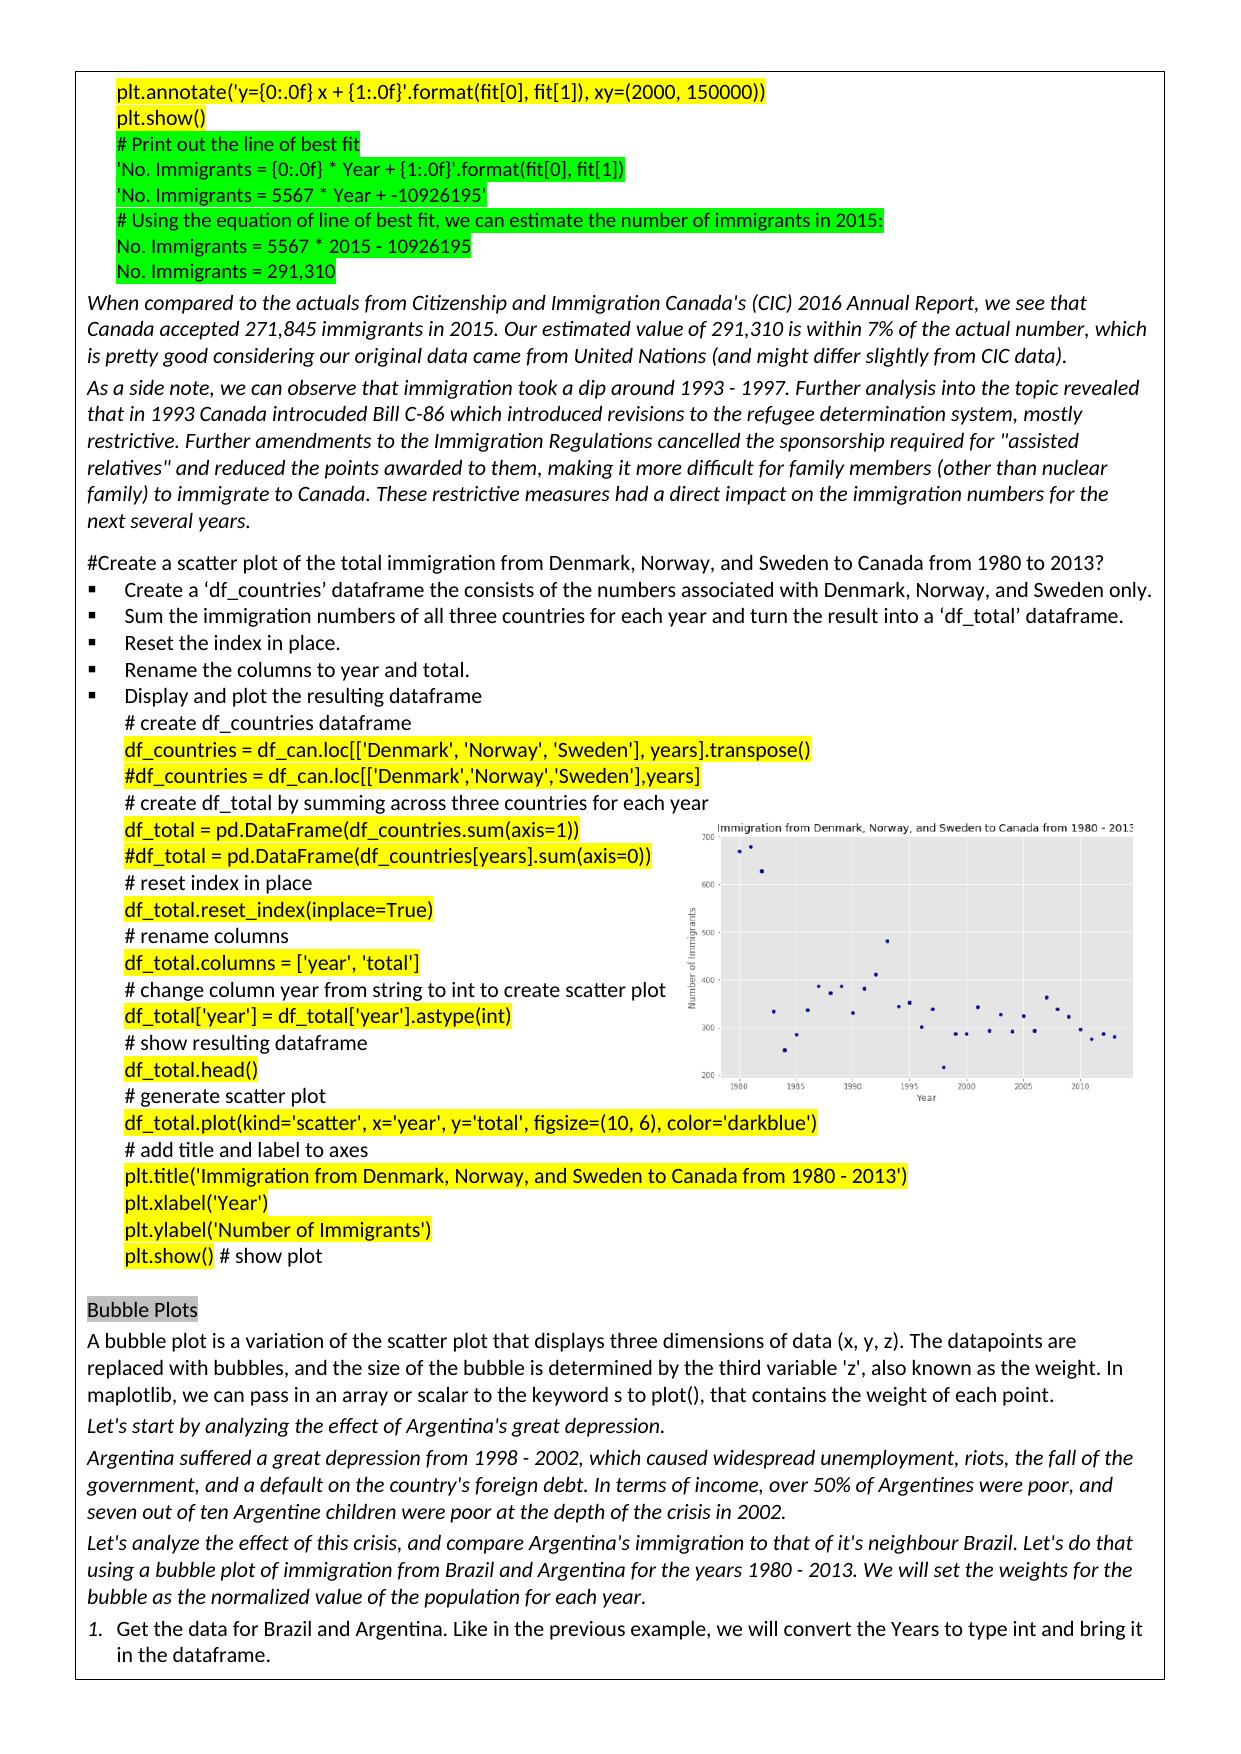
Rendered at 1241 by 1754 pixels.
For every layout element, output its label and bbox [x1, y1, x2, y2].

table_header [76, 72, 1164, 1657]
picture [686, 667, 1133, 946]
